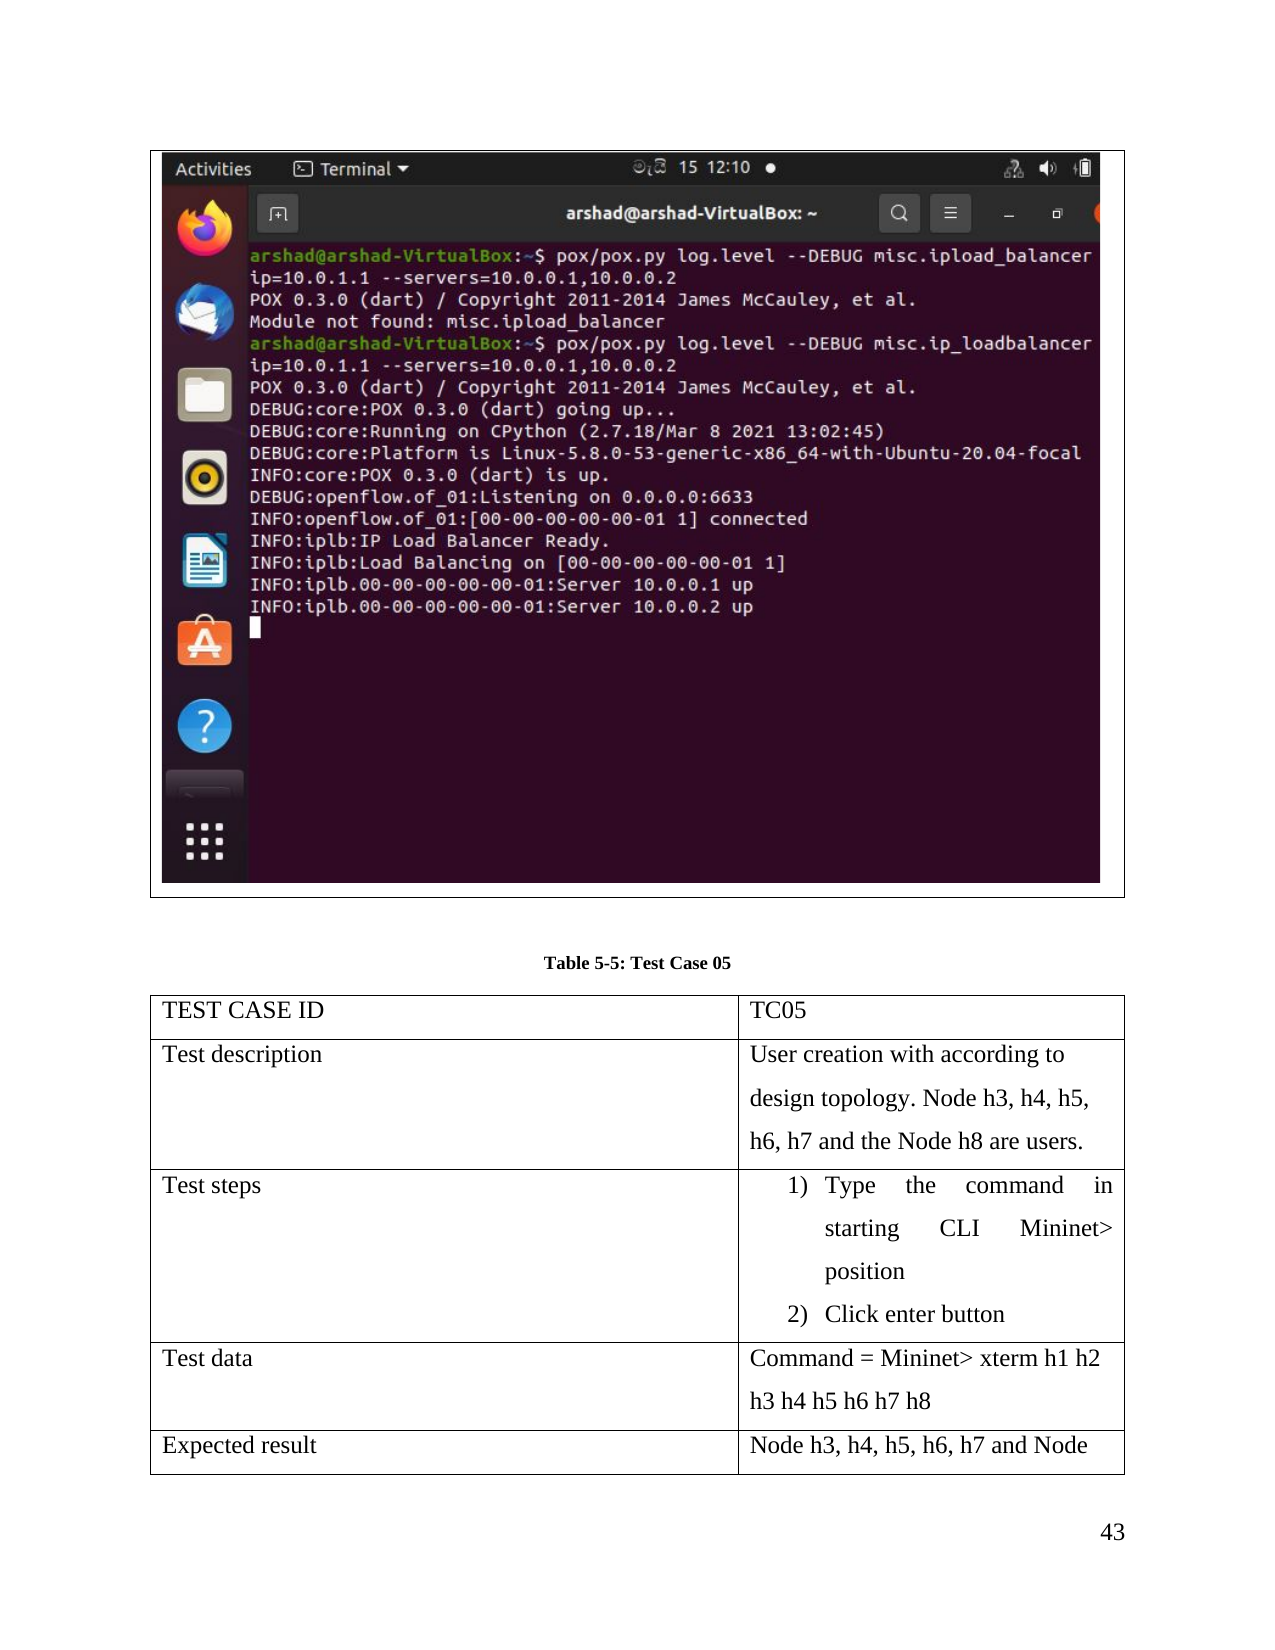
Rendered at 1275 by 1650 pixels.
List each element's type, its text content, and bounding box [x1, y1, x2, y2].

table_cell [151, 151, 1100, 897]
table_header TC05 [739, 996, 1124, 1038]
text Table 5-5: Test Case 05 [150, 952, 1125, 974]
table_cell Type the command in starting CLI Mininet> position Click enter button [739, 1170, 1124, 1342]
table_cell Command = Mininet> xterm h1 h2 h3 h4 h5 h6 h7 h8 [739, 1343, 1124, 1429]
table_cell [1100, 151, 1124, 897]
table_cell Test steps [151, 1170, 738, 1342]
table_cell User creation with according to design topology. Node h3, h4, h5, h6, h7 and the Node h8 are users. [739, 1040, 1124, 1169]
table_cell Expected result [151, 1431, 738, 1473]
table_cell Test data [151, 1343, 738, 1429]
table_header TEST CASE ID [151, 996, 738, 1038]
picture [161, 151, 1100, 883]
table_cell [739, 1431, 1124, 1473]
table_cell Test description [151, 1040, 738, 1169]
